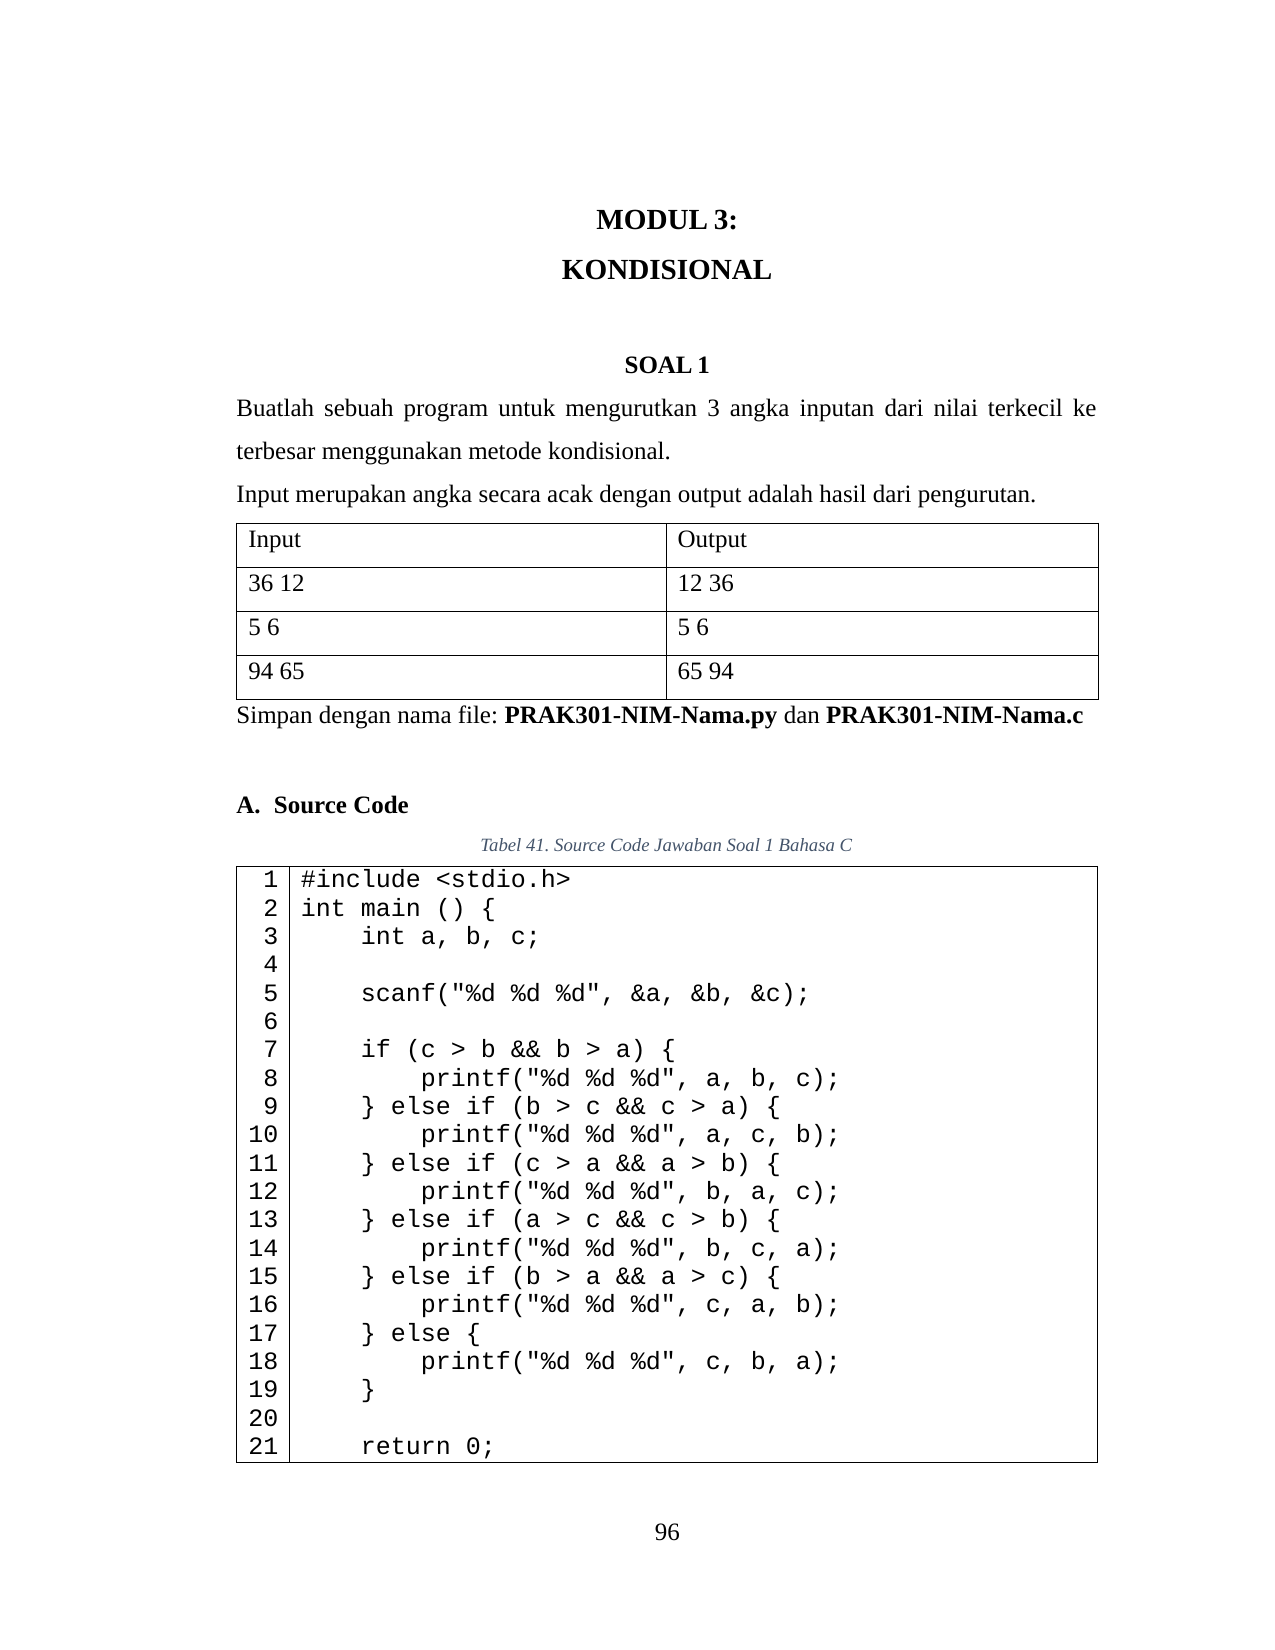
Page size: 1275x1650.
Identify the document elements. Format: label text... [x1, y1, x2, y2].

table_cell 5 6 [667, 612, 1098, 655]
subtitle SOAL 1 [236, 350, 1098, 379]
text Simpan dengan nama file: PRAK301-NIM-Nama.py dan PRAK301-NIM-Nama.c [236, 700, 1098, 729]
table_cell 94 65 [237, 656, 666, 699]
table_header Input [237, 524, 666, 567]
table_cell 12 36 [667, 568, 1098, 611]
table_cell 36 12 [237, 568, 666, 611]
subtitle Source Code [236, 790, 1098, 819]
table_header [237, 867, 289, 1462]
text Input merupakan angka secara acak dengan output adalah hasil dari pengurutan. [236, 479, 1098, 508]
subtitle MODUL 3: KONDISIONAL [236, 202, 1098, 286]
table_cell 65 94 [667, 656, 1098, 699]
table_header Output [667, 524, 1098, 567]
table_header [290, 867, 1097, 1462]
text Buatlah sebuah program untuk mengurutkan 3 angka inputan dari nilai terkecil ke terbesar menggunakan metode kondisional. [236, 393, 1098, 465]
table_cell 5 6 [237, 612, 666, 655]
